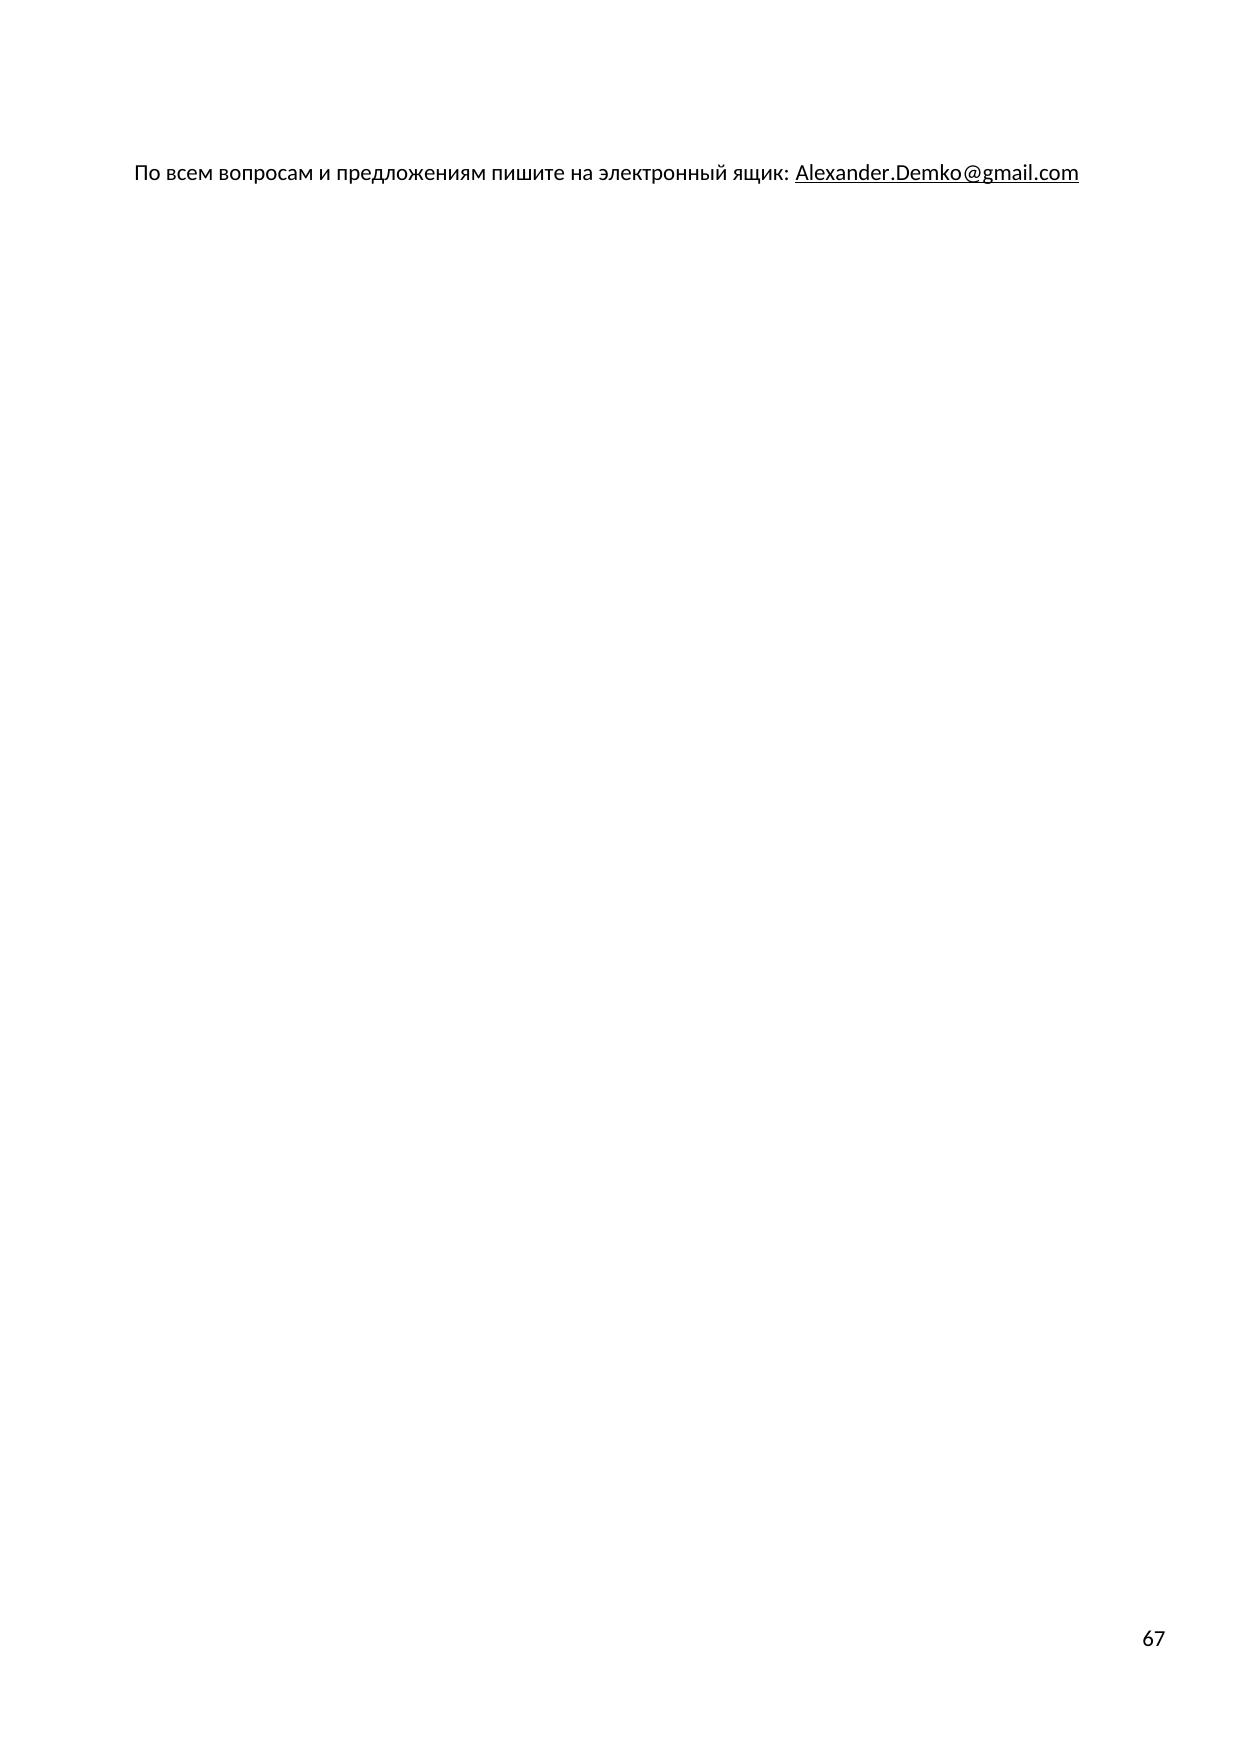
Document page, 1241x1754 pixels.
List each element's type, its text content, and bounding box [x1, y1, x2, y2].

text По всем вопросам и предложениям пишите на электронный ящик: Alexander.Demko@gmail.com [75, 158, 1165, 186]
